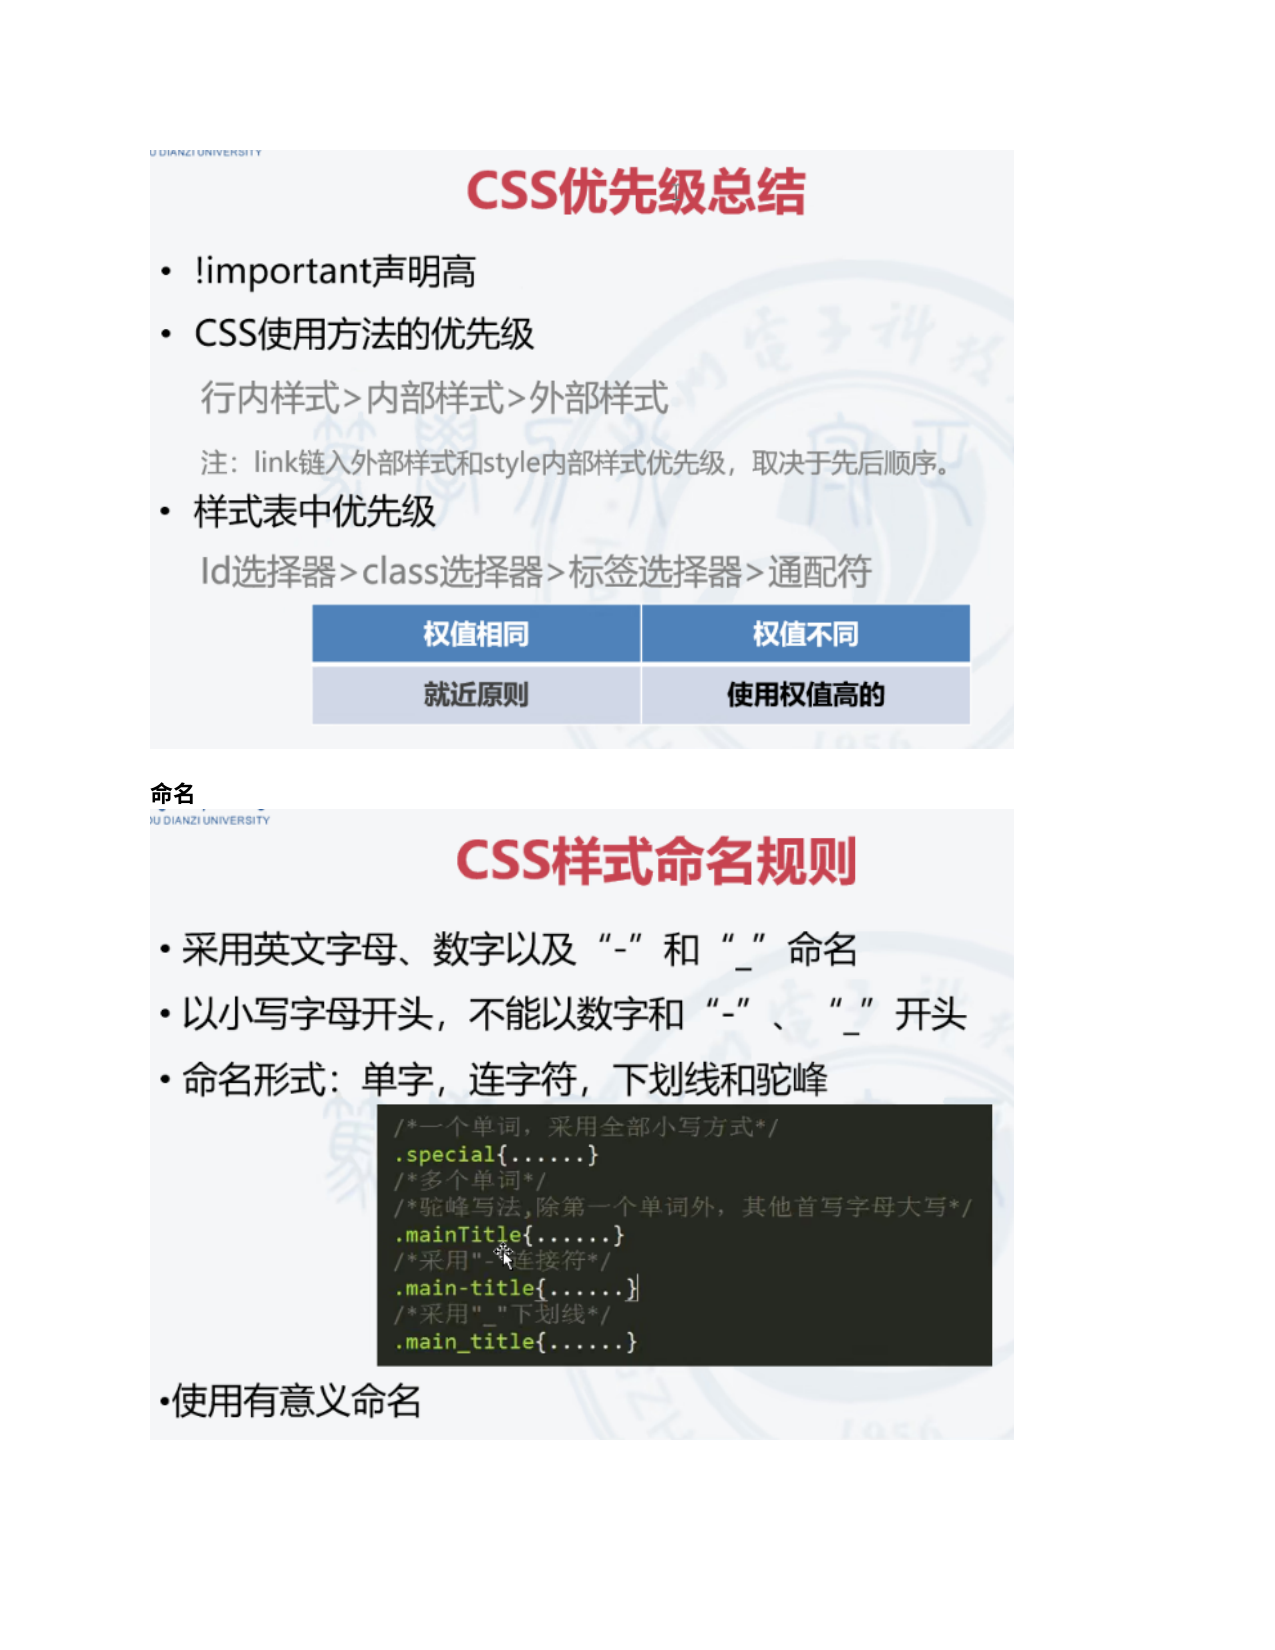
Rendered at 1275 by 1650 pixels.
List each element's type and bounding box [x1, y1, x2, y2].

picture [150, 150, 1014, 749]
picture [150, 809, 1014, 1440]
